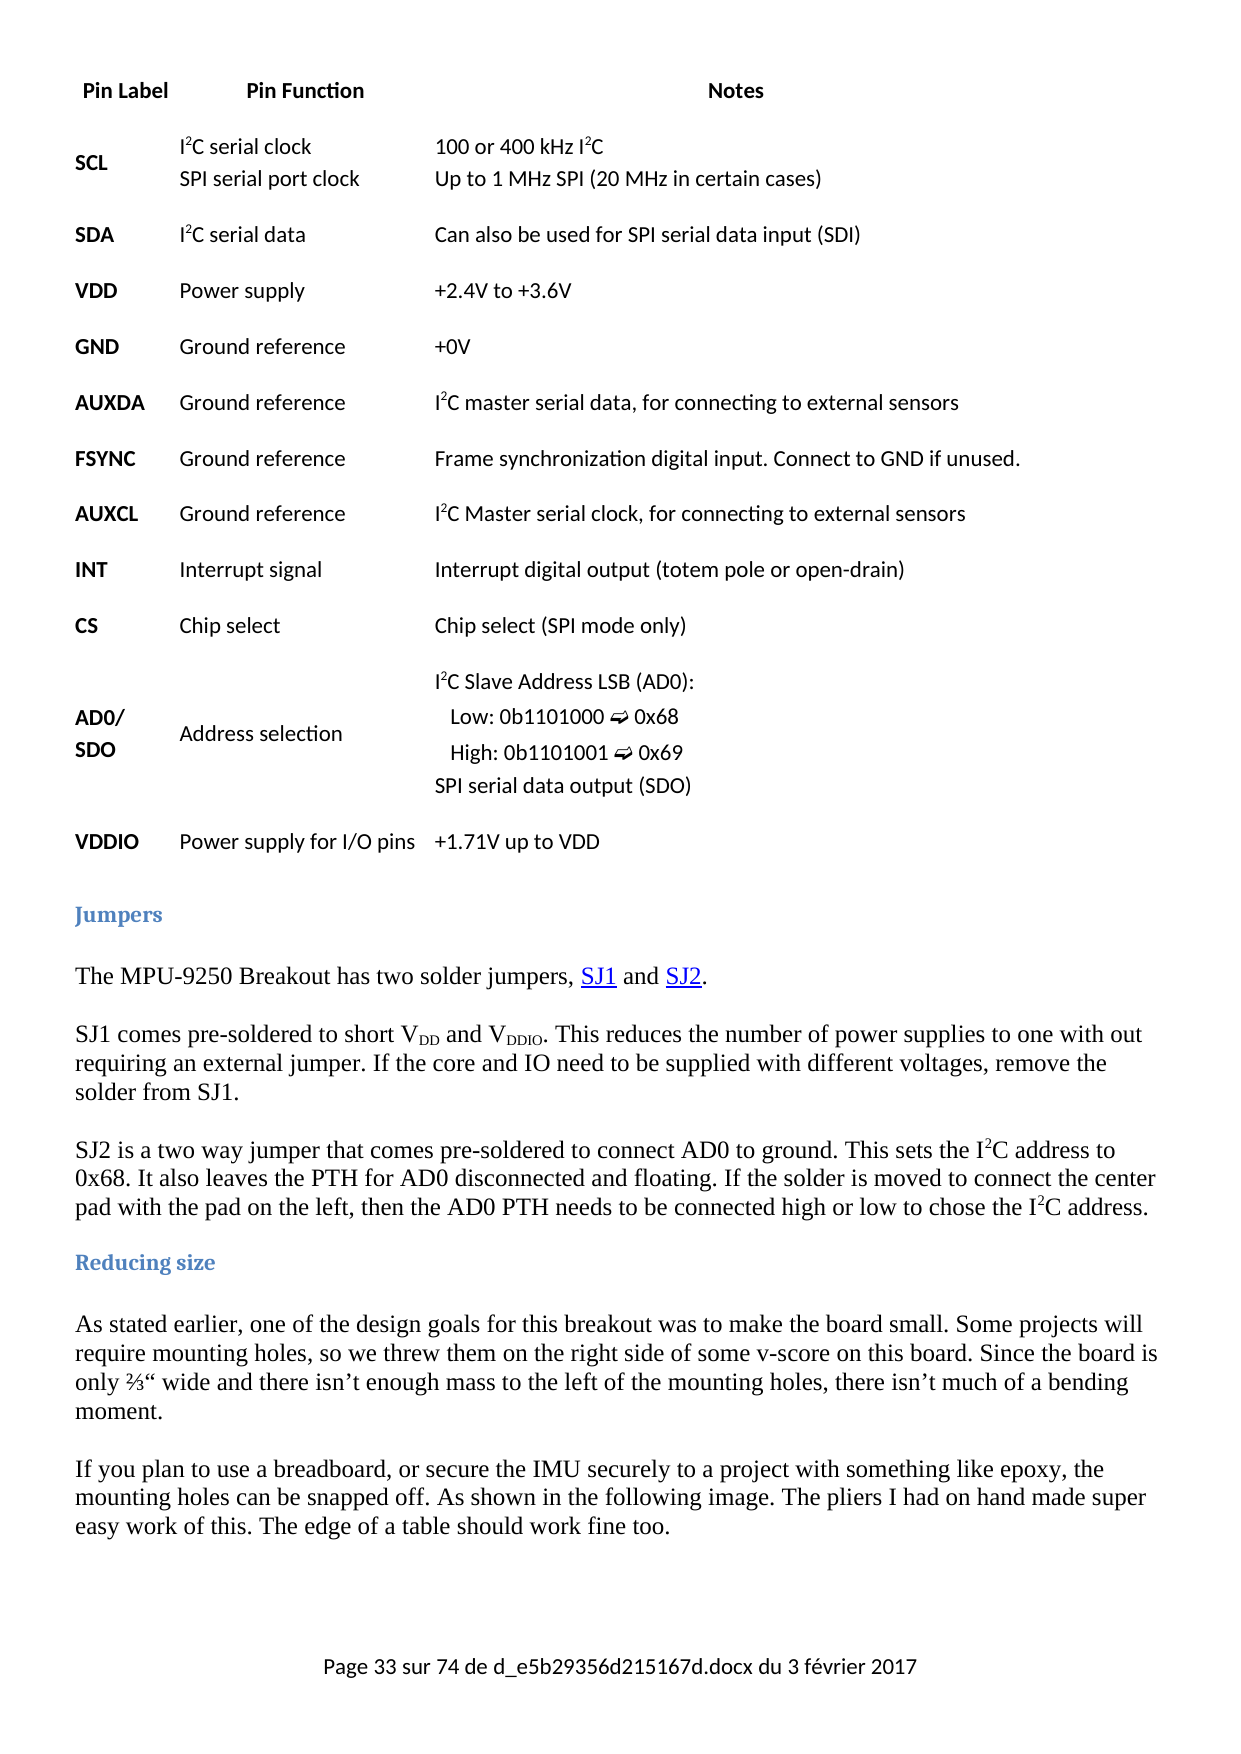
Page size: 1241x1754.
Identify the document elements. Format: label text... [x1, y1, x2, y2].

text SJ2 is a two way jumper that comes pre-soldered to connect AD0 to ground. This sets the I2C address to 0x68. It also leaves the PTH for AD0 disconnected and floating. If the solder is moved to connect the center pad with the pad on the left, then the AD0 PTH needs to be connected high or low to chose the I2C address. [75, 1135, 1165, 1221]
table_cell VDD [74, 275, 178, 331]
table_cell I2C serial data [178, 219, 433, 275]
subtitle Reducing size [75, 1250, 1165, 1277]
table_cell Frame synchronization digital input. Connect to GND if unused. [433, 442, 1039, 498]
table_cell I2C Master serial clock, for connecting to external sensors [433, 498, 1039, 554]
table_cell VDDIO [74, 825, 178, 881]
table_cell Can also be used for SPI serial data input (SDI) [433, 219, 1039, 275]
table_cell Ground reference [178, 498, 433, 554]
text If you plan to use a breadboard, or secure the IMU securely to a project with something like epoxy, the mounting holes can be snapped off. As shown in the following image. The pliers I had on hand made super easy work of this. The edge of a table should work fine too. [75, 1454, 1165, 1540]
table_header Pin Label [74, 75, 178, 131]
table_cell +0V [433, 331, 1039, 386]
table_cell INT [74, 554, 178, 610]
table_cell SDA [74, 219, 178, 275]
table_cell 100 or 400 kHz I2C Up to 1 MHz SPI (20 MHz in certain cases) [433, 131, 1039, 219]
table_header Pin Function [178, 75, 433, 131]
table_cell I2C master serial data, for connecting to external sensors [433, 386, 1039, 442]
table_cell Power supply [178, 275, 433, 331]
table_cell CS [74, 610, 178, 666]
table_cell AD0/ SDO [74, 666, 178, 825]
text SJ1 comes pre-soldered to short VDD and VDDIO. This reduces the number of power supplies to one with out requiring an external jumper. If the core and IO need to be supplied with different voltages, remove the solder from SJ1. [75, 1019, 1165, 1106]
table_cell Ground reference [178, 442, 433, 498]
subtitle Jumpers [75, 902, 1165, 928]
text As stated earlier, one of the design goals for this breakout was to make the board small. Some projects will require mounting holes, so we threw them on the right side of some v-score on this board. Since the board is only ⅔“ wide and there isn’t enough mass to the left of the mounting holes, there isn’t much of a bending moment. [75, 1309, 1165, 1424]
table_cell I2C Slave Address LSB (AD0): Low: 0b1101000 ➫ 0x68 High: 0b1101001 ➫ 0x69 SPI serial data output (SDO) [433, 666, 1039, 825]
table_cell FSYNC [74, 442, 178, 498]
text The MPU-9250 Breakout has two solder jumpers, SJ1 and SJ2. [75, 961, 1165, 990]
table_cell Ground reference [178, 386, 433, 442]
table_cell +1.71V up to VDD [433, 825, 1039, 881]
table_cell SCL [74, 131, 178, 219]
table_cell Chip select (SPI mode only) [433, 610, 1039, 666]
table_cell GND [74, 331, 178, 386]
table_cell Chip select [178, 610, 433, 666]
table_cell Interrupt signal [178, 554, 433, 610]
table_cell +2.4V to +3.6V [433, 275, 1039, 331]
table_cell Power supply for I/O pins [178, 825, 433, 881]
table_header Notes [433, 75, 1039, 131]
table_cell Interrupt digital output (totem pole or open-drain) [433, 554, 1039, 610]
table_cell Ground reference [178, 331, 433, 386]
table_cell AUXDA [74, 386, 178, 442]
table_cell AUXCL [74, 498, 178, 554]
table_cell I2C serial clock SPI serial port clock [178, 131, 433, 219]
table_cell Address selection [178, 666, 433, 825]
